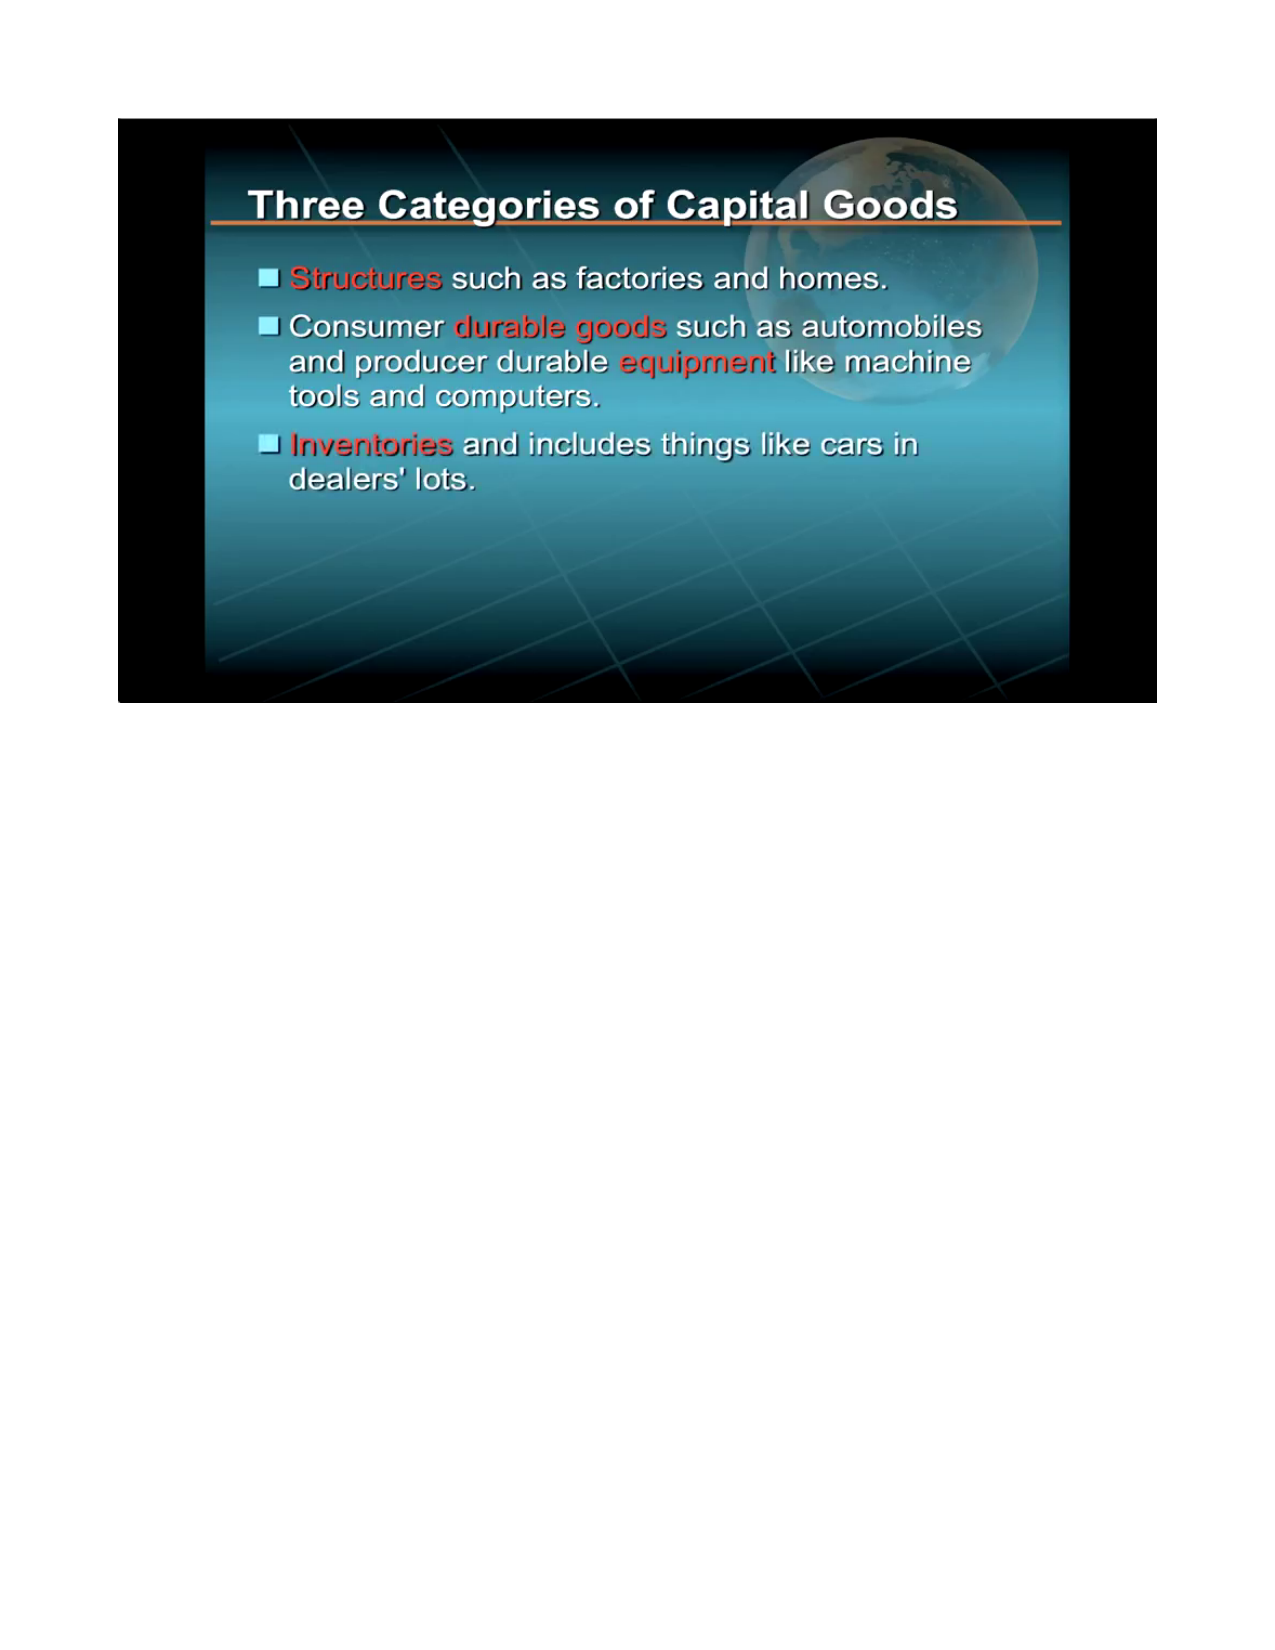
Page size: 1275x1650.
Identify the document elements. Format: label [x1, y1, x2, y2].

picture [118, 118, 1157, 703]
